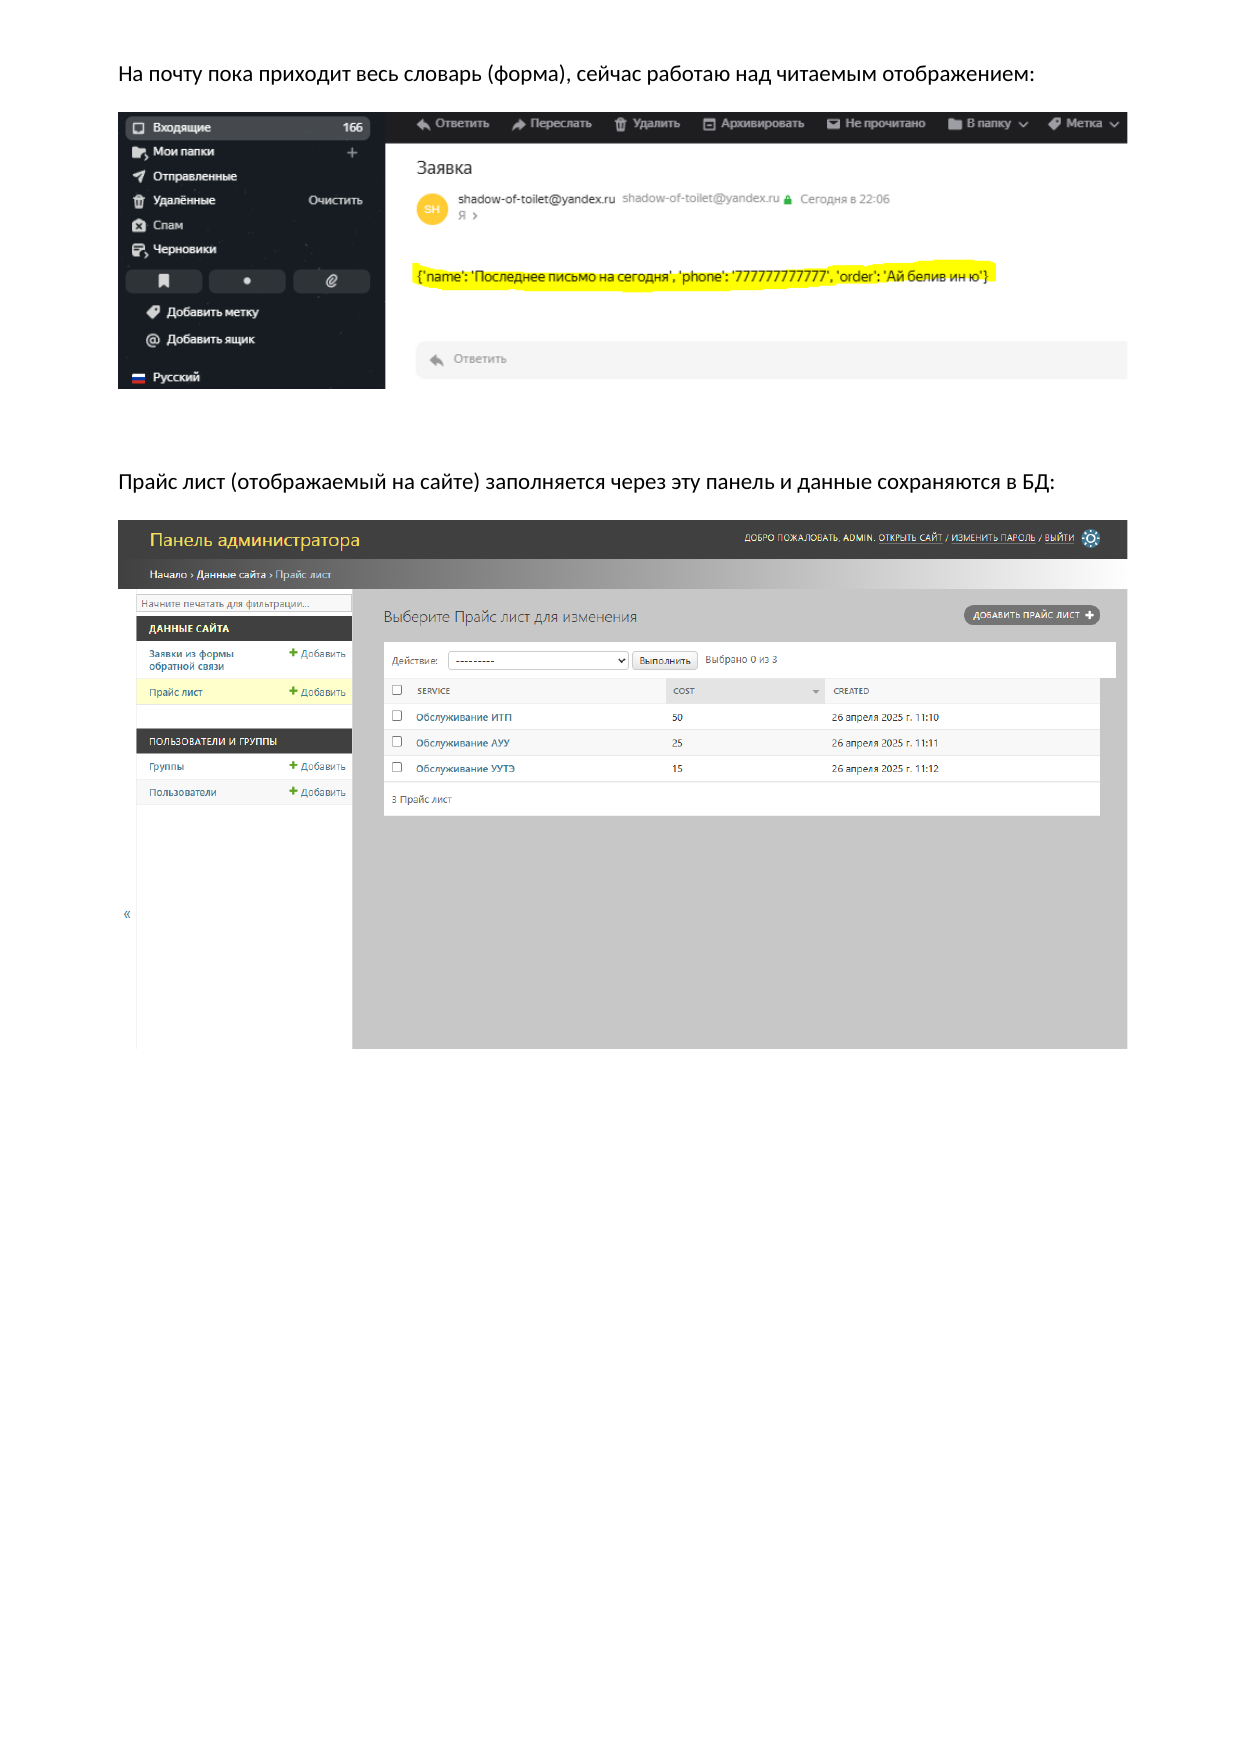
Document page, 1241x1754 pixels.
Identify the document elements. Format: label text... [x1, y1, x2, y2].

text На почту пока приходит весь словарь (форма), сейчас работаю над читаемым отображением: [118, 59, 1152, 87]
picture [118, 112, 1128, 389]
picture [118, 520, 1128, 1049]
text Прайс лист (отображаемый на сайте) заполняется через эту панель и данные сохраняются в БД: [118, 467, 1152, 495]
